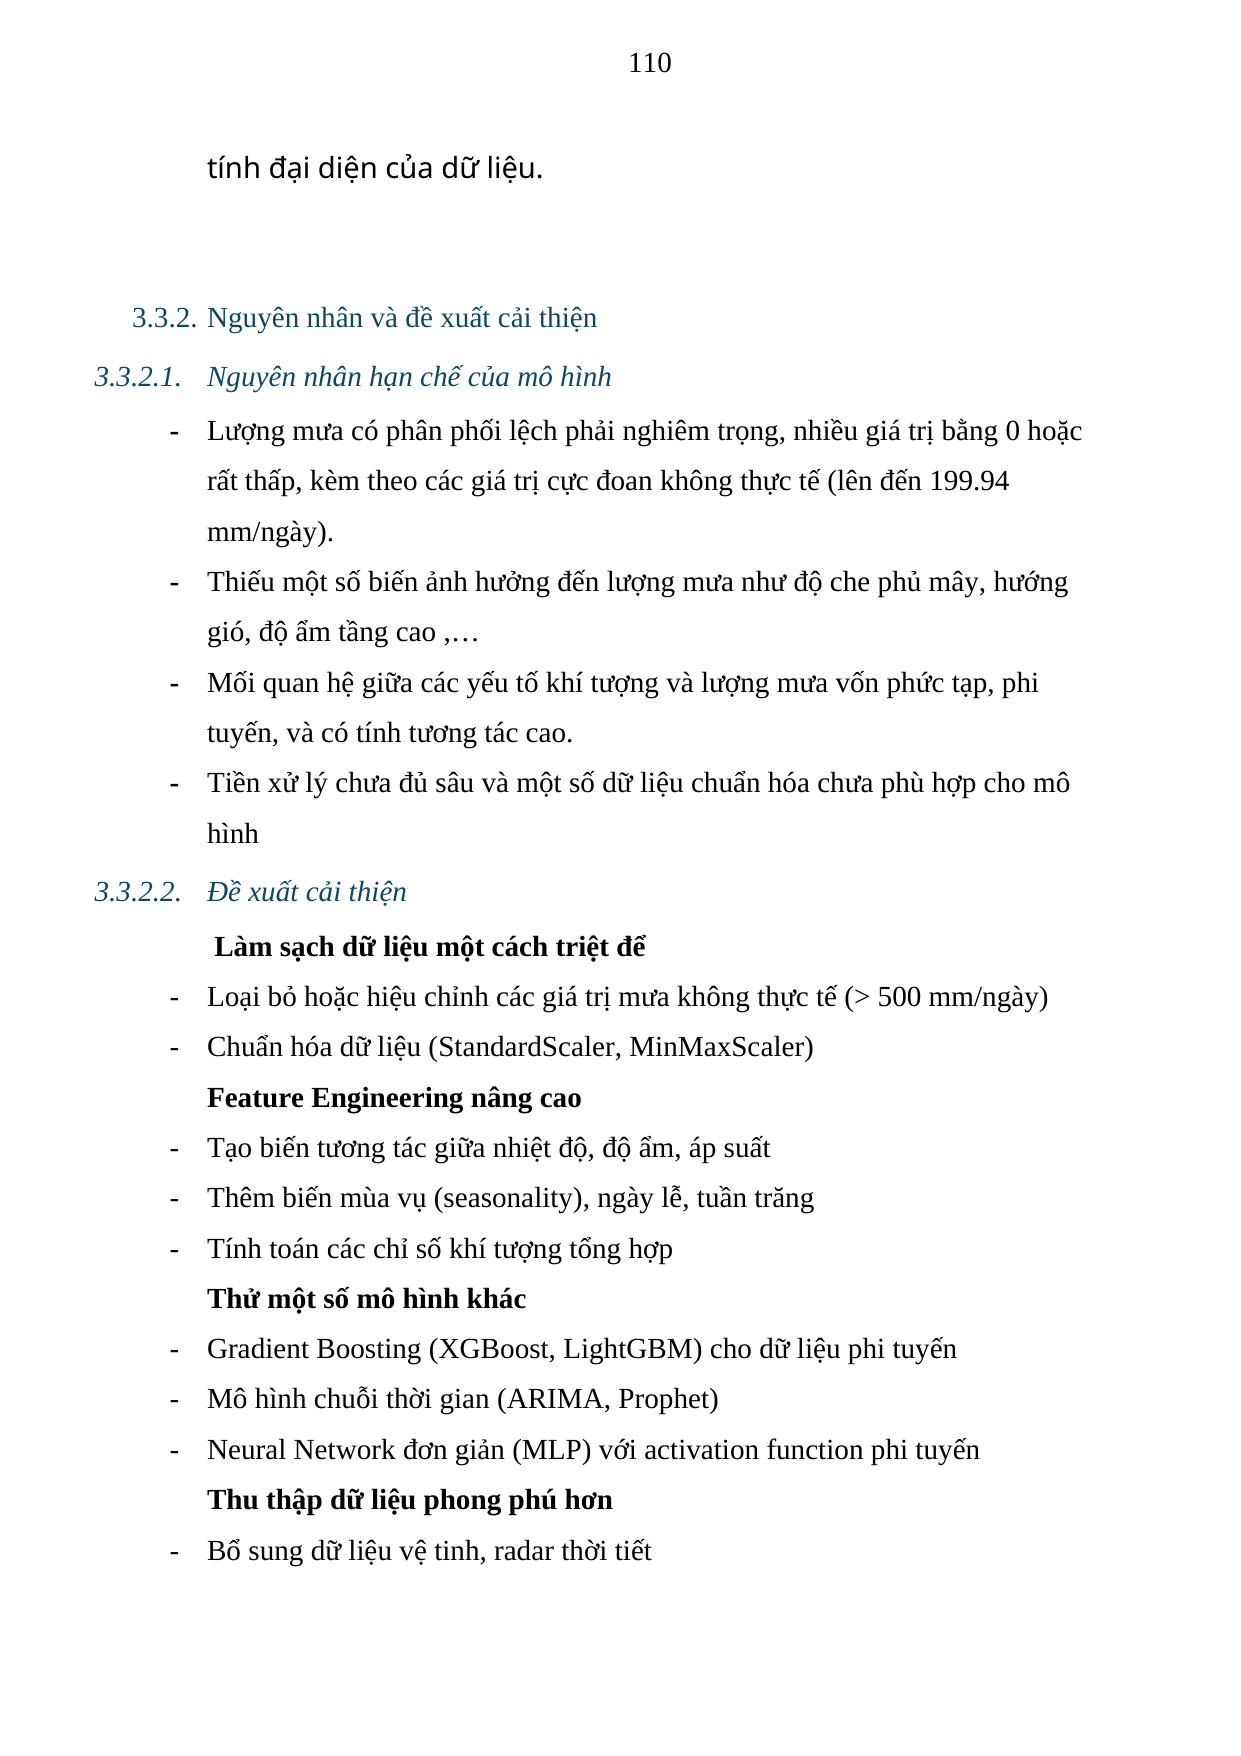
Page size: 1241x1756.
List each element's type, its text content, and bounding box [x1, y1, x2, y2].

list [169, 148, 1092, 187]
list Tính toán các chỉ số khí tượng tổng hợp [169, 1231, 1092, 1264]
list Thêm biến mùa vụ (seasonality), ngày lễ, tuần trăng [169, 1180, 1092, 1214]
list Loại bỏ hoặc hiệu chỉnh các giá trị mưa không thực tế (> 500 mm/ngày) [169, 979, 1092, 1013]
list Bổ sung dữ liệu vệ tinh, radar thời tiết [169, 1533, 1092, 1566]
list Thiếu một số biến ảnh hưởng đến lượng mưa như độ che phủ mây, hướng gió, độ ẩm tầng cao ,… [169, 564, 1092, 648]
list Gradient Boosting (XGBoost, LightGBM) cho dữ liệu phi tuyến [169, 1331, 1092, 1365]
list Mối quan hệ giữa các yếu tố khí tượng và lượng mưa vốn phức tạp, phi tuyến, và có tính tương tác cao. [169, 665, 1092, 749]
text Feature Engineering nâng cao [207, 1080, 1092, 1113]
text Làm sạch dữ liệu một cách triệt để [207, 929, 1092, 962]
list Tiền xử lý chưa đủ sâu và một số dữ liệu chuẩn hóa chưa phù hợp cho mô hình [169, 765, 1092, 849]
list Lượng mưa có phân phối lệch phải nghiêm trọng, nhiều giá trị bằng 0 hoặc rất thấp, kèm theo các giá trị cực đoan không thực tế (lên đến 199.94 mm/ngày). [169, 413, 1092, 547]
text Thu thập dữ liệu phong phú hơn [207, 1482, 1092, 1516]
subtitle Nguyên nhân và đề xuất cải thiện [132, 300, 1092, 334]
list Tạo biến tương tác giữa nhiệt độ, độ ẩm, áp suất [169, 1130, 1092, 1164]
list Mô hình chuỗi thời gian (ARIMA, Prophet) [169, 1382, 1092, 1415]
subtitle Nguyên nhân hạn chế của mô hình [94, 359, 1092, 392]
list Chuẩn hóa dữ liệu (StandardScaler, MinMaxScaler) [169, 1029, 1092, 1063]
list Neural Network đơn giản (MLP) với activation function phi tuyến [169, 1432, 1092, 1466]
text Thử một số mô hình khác [207, 1281, 1092, 1314]
subtitle Đề xuất cải thiện [94, 874, 1092, 908]
